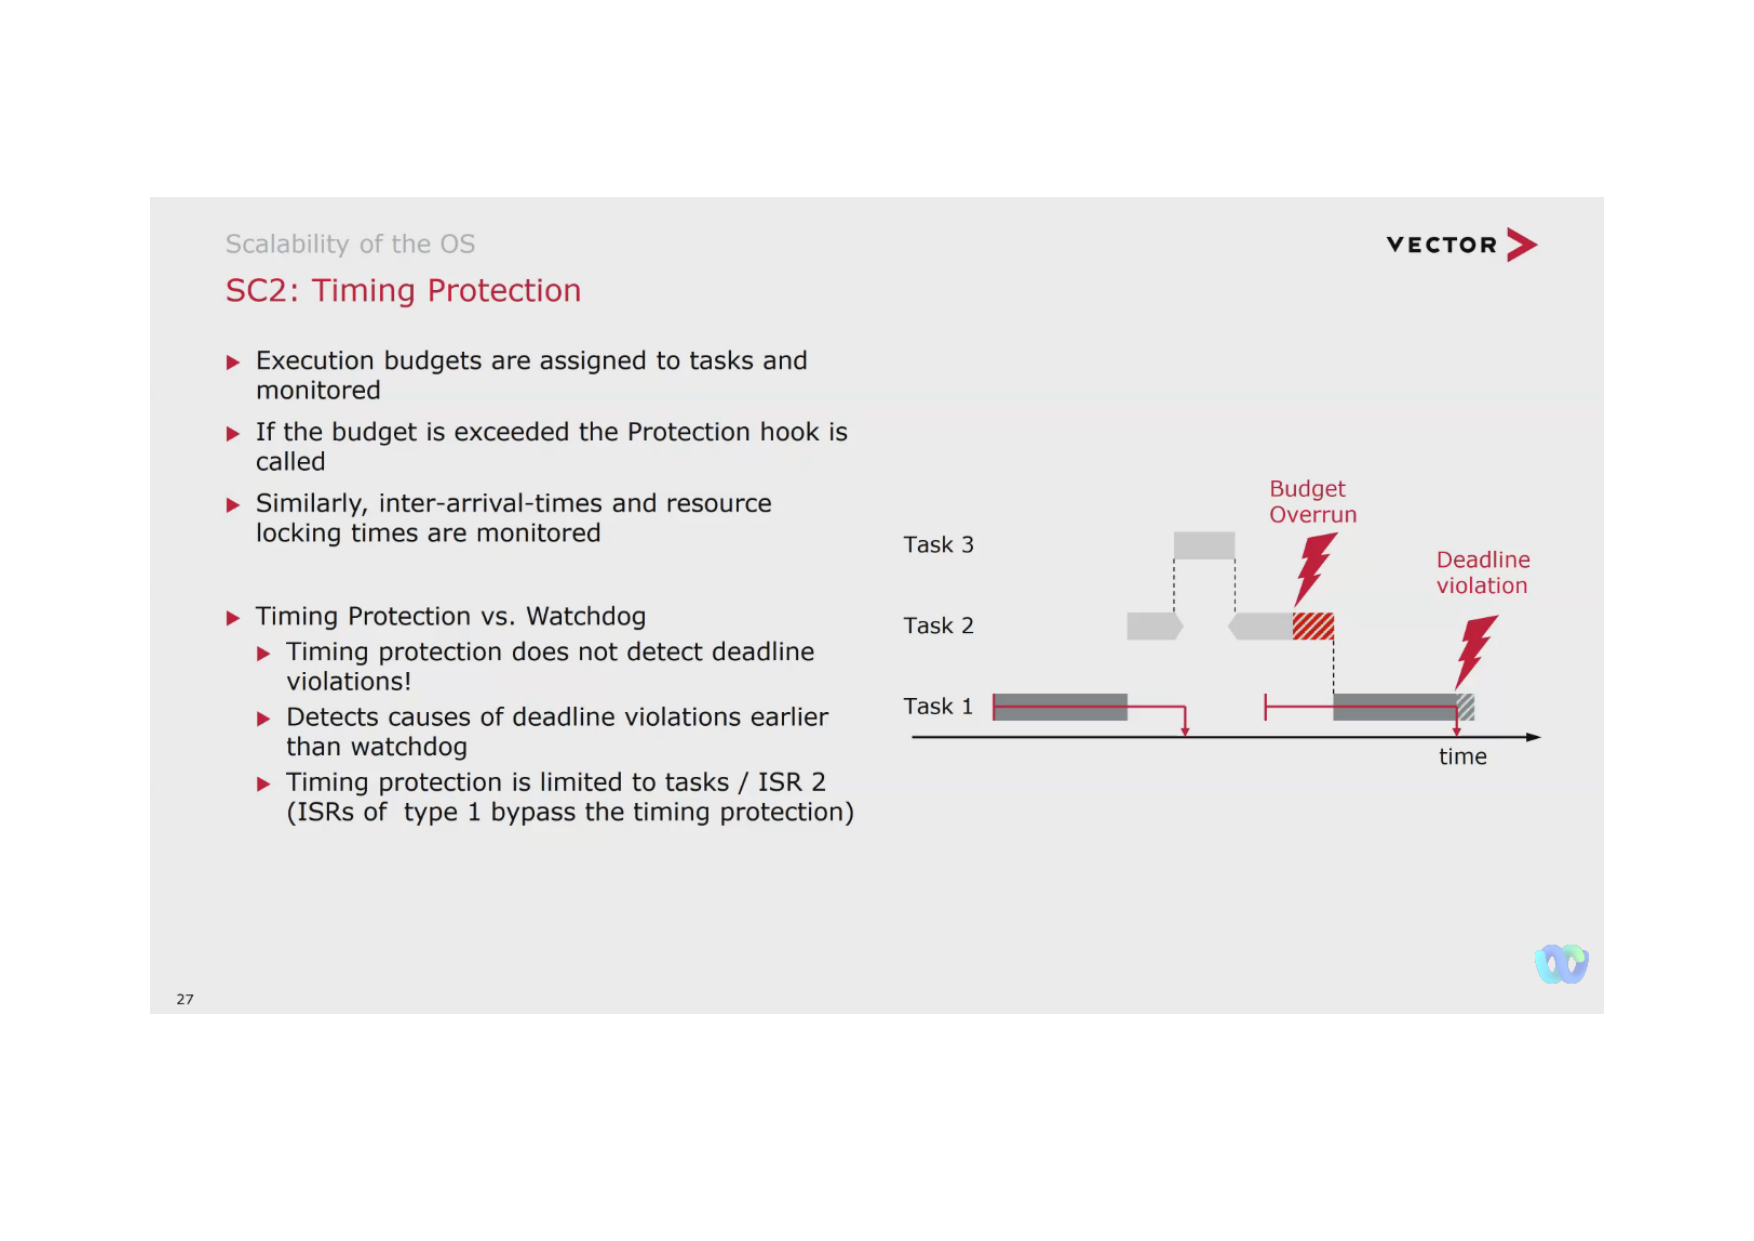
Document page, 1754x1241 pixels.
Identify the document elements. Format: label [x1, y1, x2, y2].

picture [150, 197, 1604, 1014]
